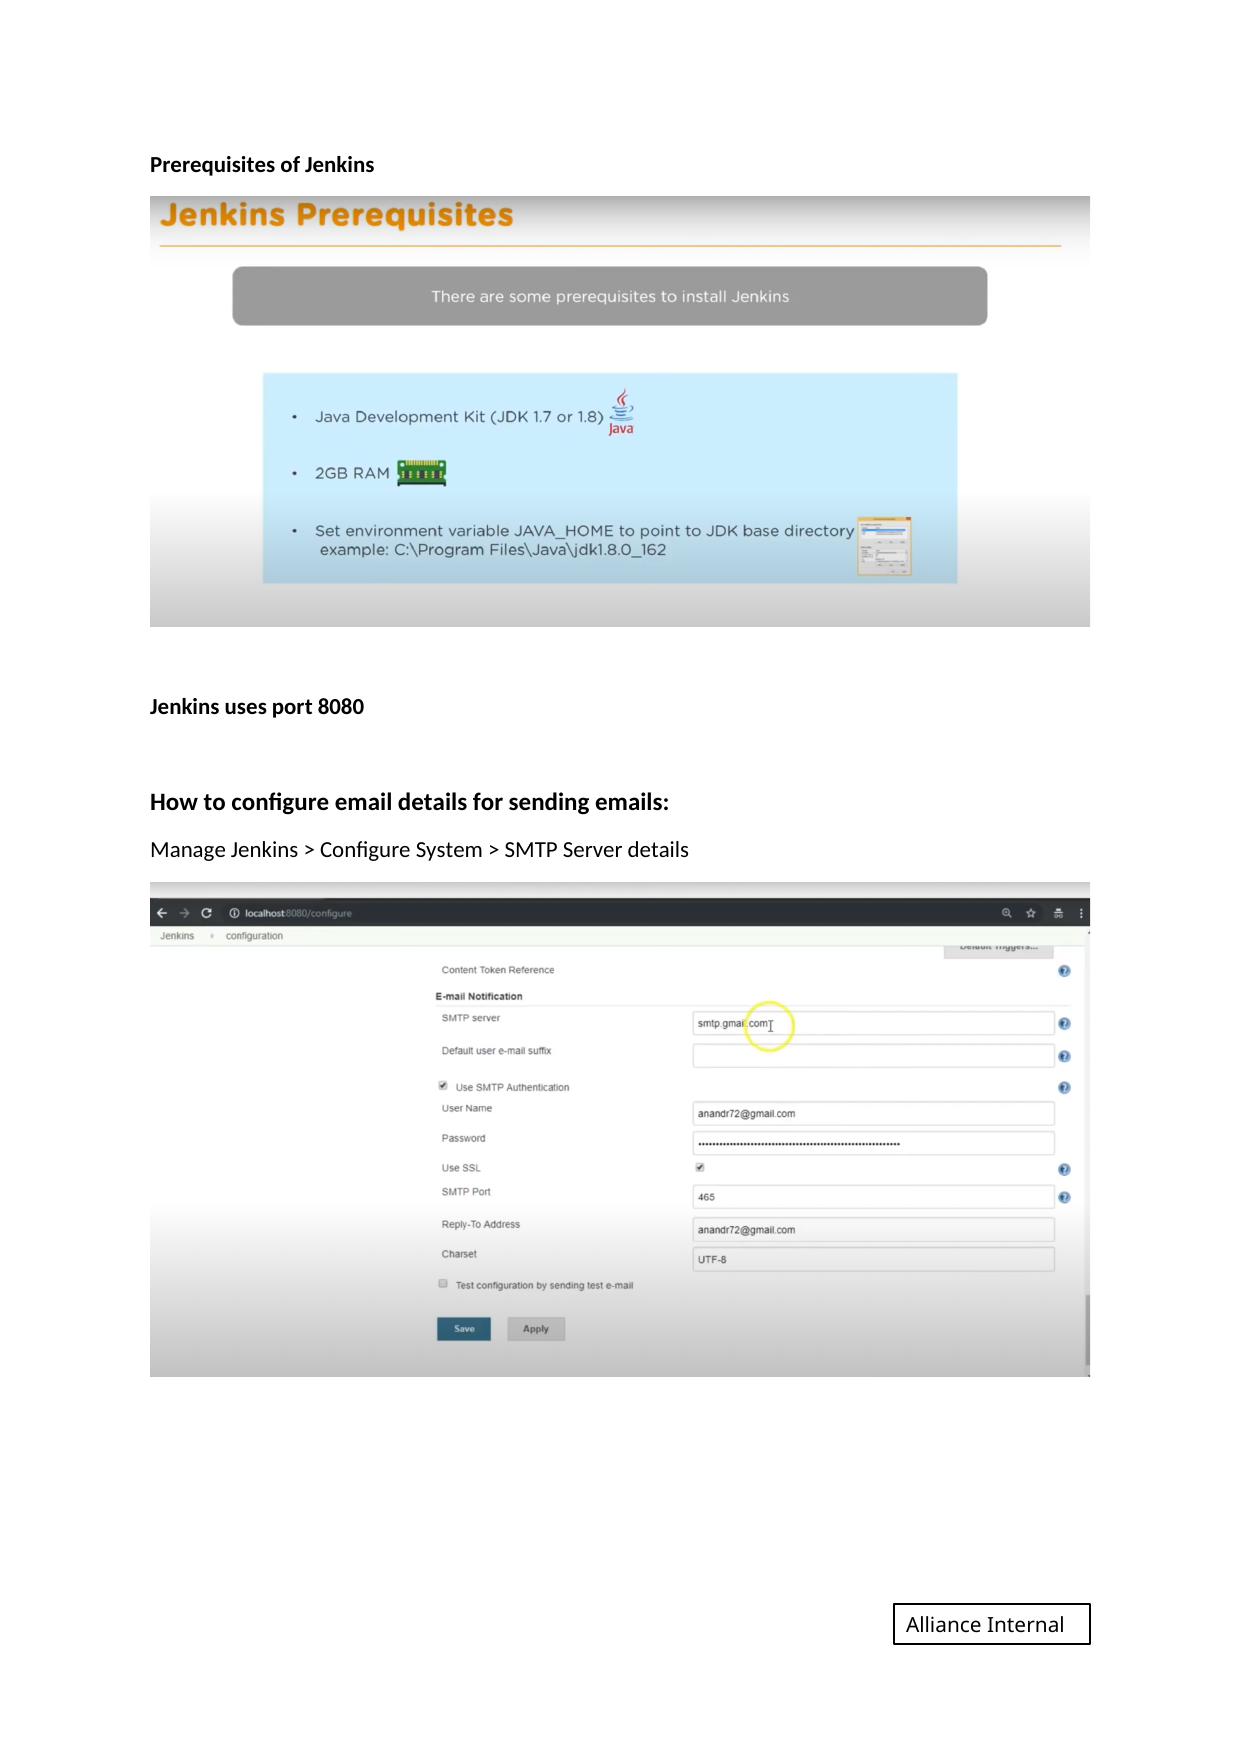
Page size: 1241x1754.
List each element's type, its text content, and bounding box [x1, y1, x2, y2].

text How to configure email details for sending emails: [150, 786, 1090, 817]
picture [150, 196, 1091, 627]
text Prerequisites of Jenkins [150, 150, 1090, 178]
text Jenkins uses port 8080 [150, 692, 1090, 720]
picture [150, 882, 1091, 1377]
text Manage Jenkins > Configure System > SMTP Server details [150, 836, 1090, 864]
